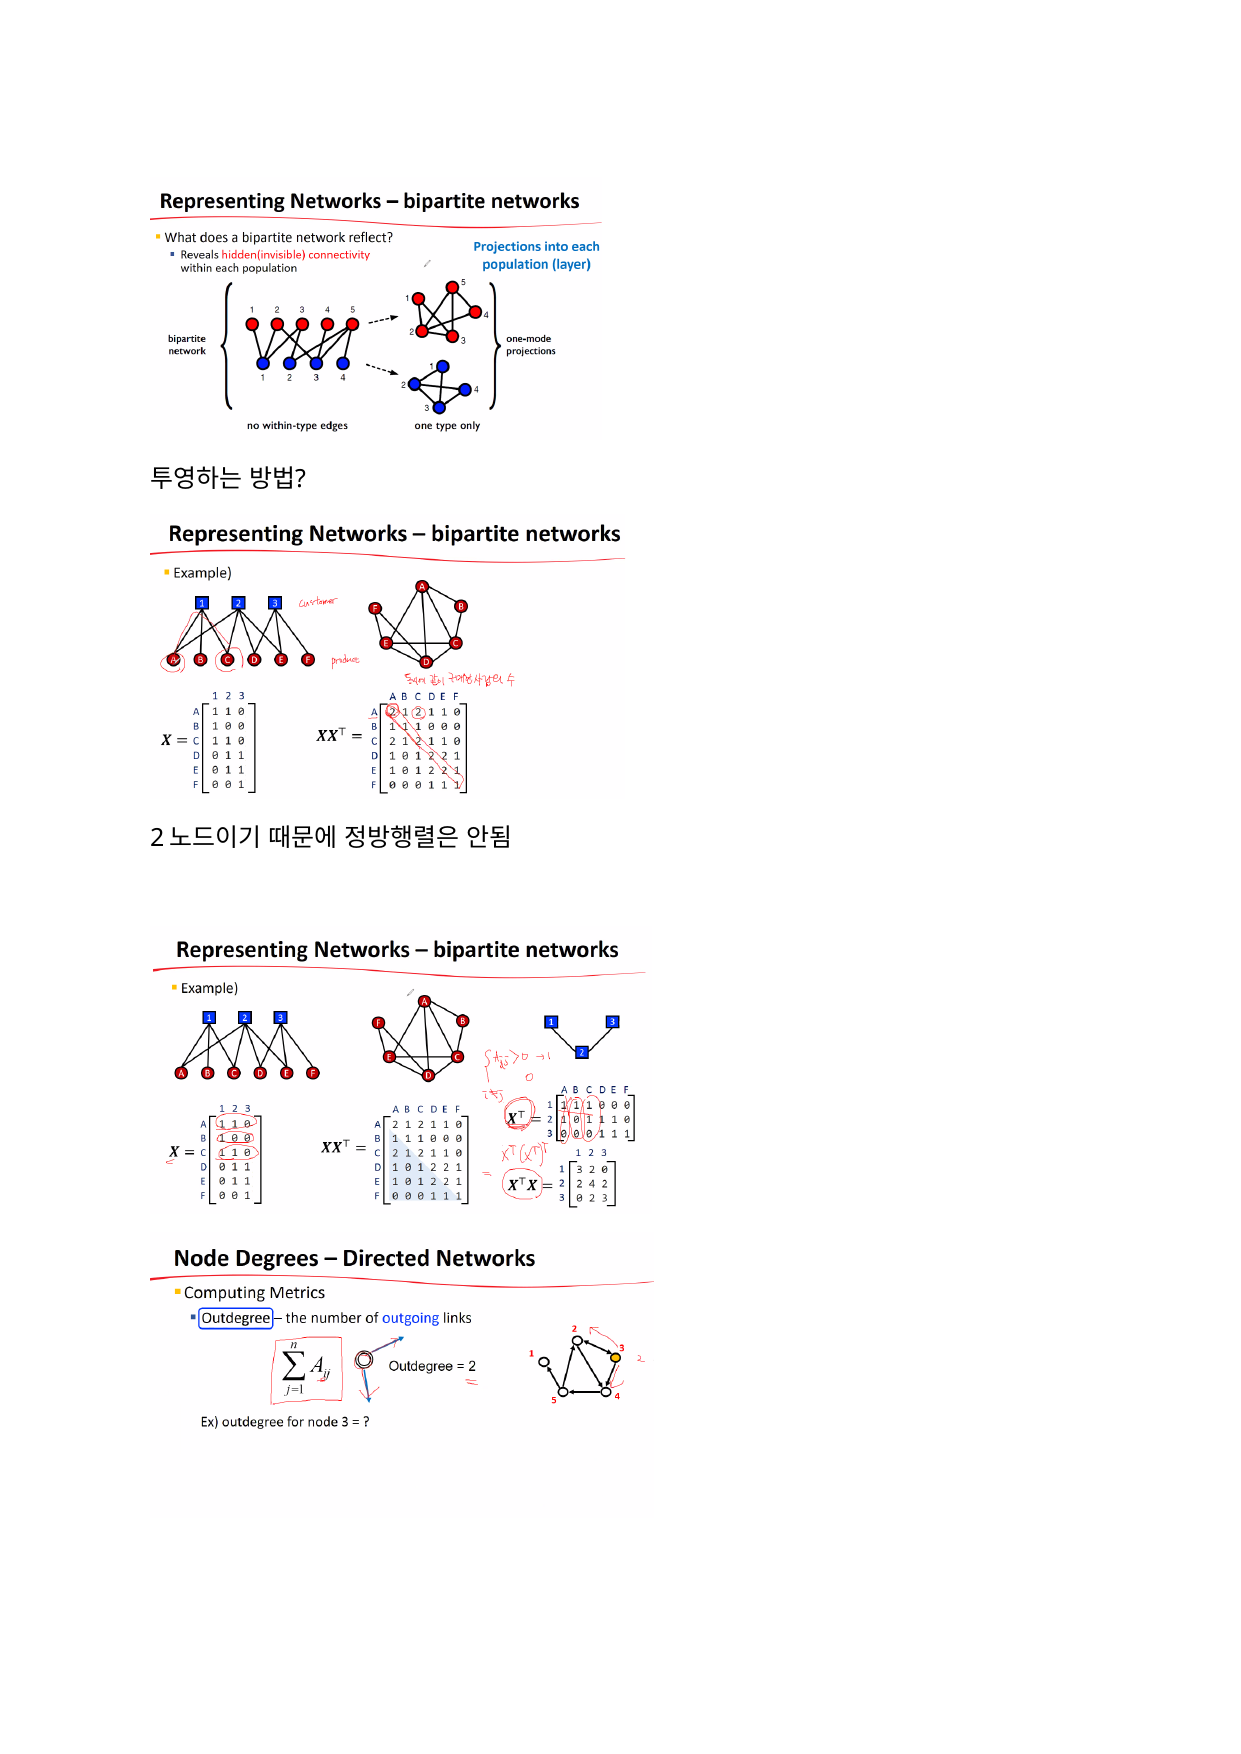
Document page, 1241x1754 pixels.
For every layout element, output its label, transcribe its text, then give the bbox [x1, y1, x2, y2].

picture [150, 926, 653, 1214]
text 투영하는 방법? [150, 458, 1090, 495]
picture [150, 514, 625, 799]
picture [150, 177, 602, 440]
text 2노드이기 때문에 정방행렬은 안됨 [150, 817, 1090, 854]
picture [150, 1232, 654, 1518]
